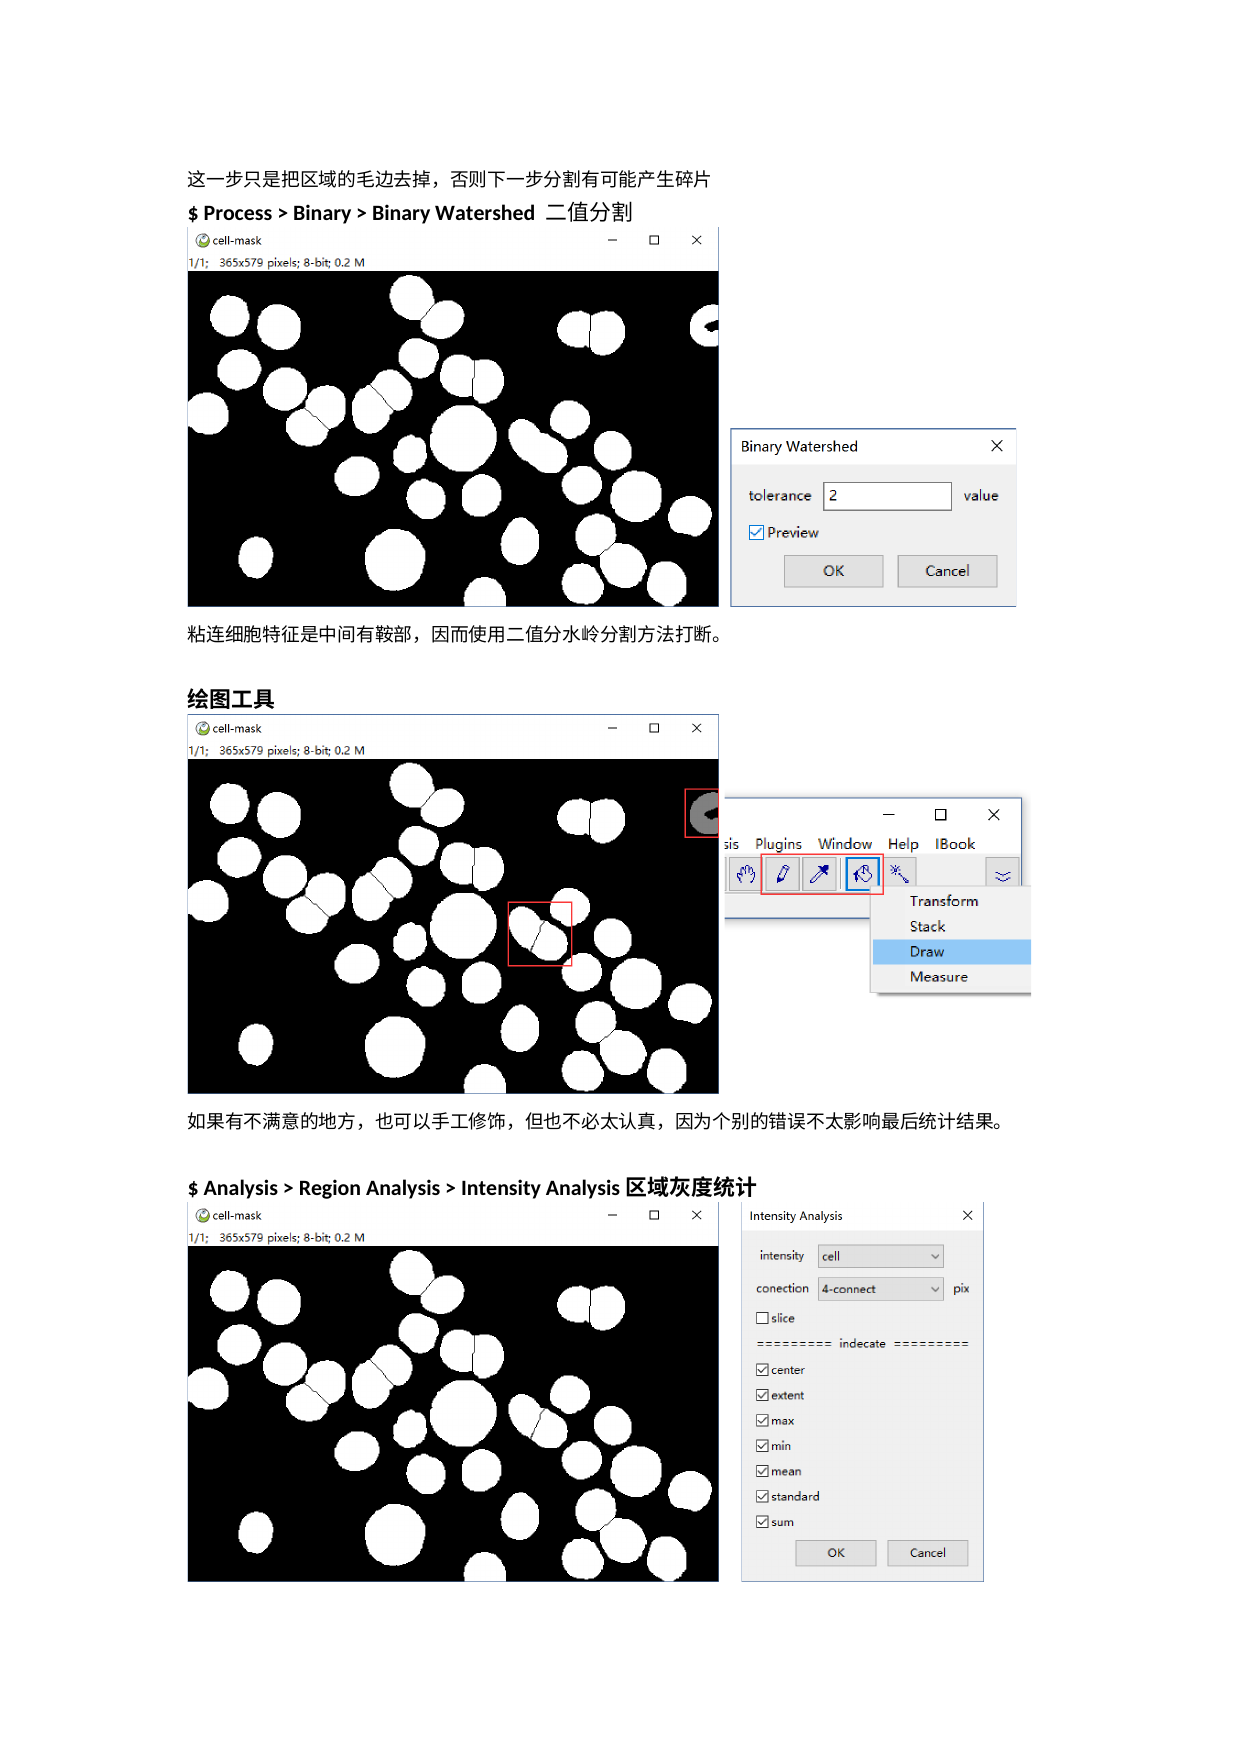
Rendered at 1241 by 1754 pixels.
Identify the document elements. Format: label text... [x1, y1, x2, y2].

text 绘图工具 [187, 682, 1053, 714]
text 如果有不满意的地方，也可以手工修饰，但也不必太认真，因为个别的错误不太影响最后统计结果。 [187, 1104, 1053, 1137]
picture [741, 1202, 984, 1582]
text 这一步只是把区域的毛边去掉，否则下一步分割有可能产生碎片 [187, 162, 1053, 194]
picture [187, 714, 719, 1094]
picture [187, 1202, 719, 1582]
text $ Analysis > Region Analysis > Intensity Analysis 区域灰度统计 [187, 1169, 1053, 1202]
picture [187, 227, 719, 607]
picture [724, 772, 1032, 1038]
text 粘连细胞特征是中间有鞍部，因而使用二值分水岭分割方法打断。 [187, 617, 1053, 649]
text $ Process > Binary > Binary Watershed 二值分割 [187, 194, 1053, 227]
picture [730, 428, 1017, 607]
